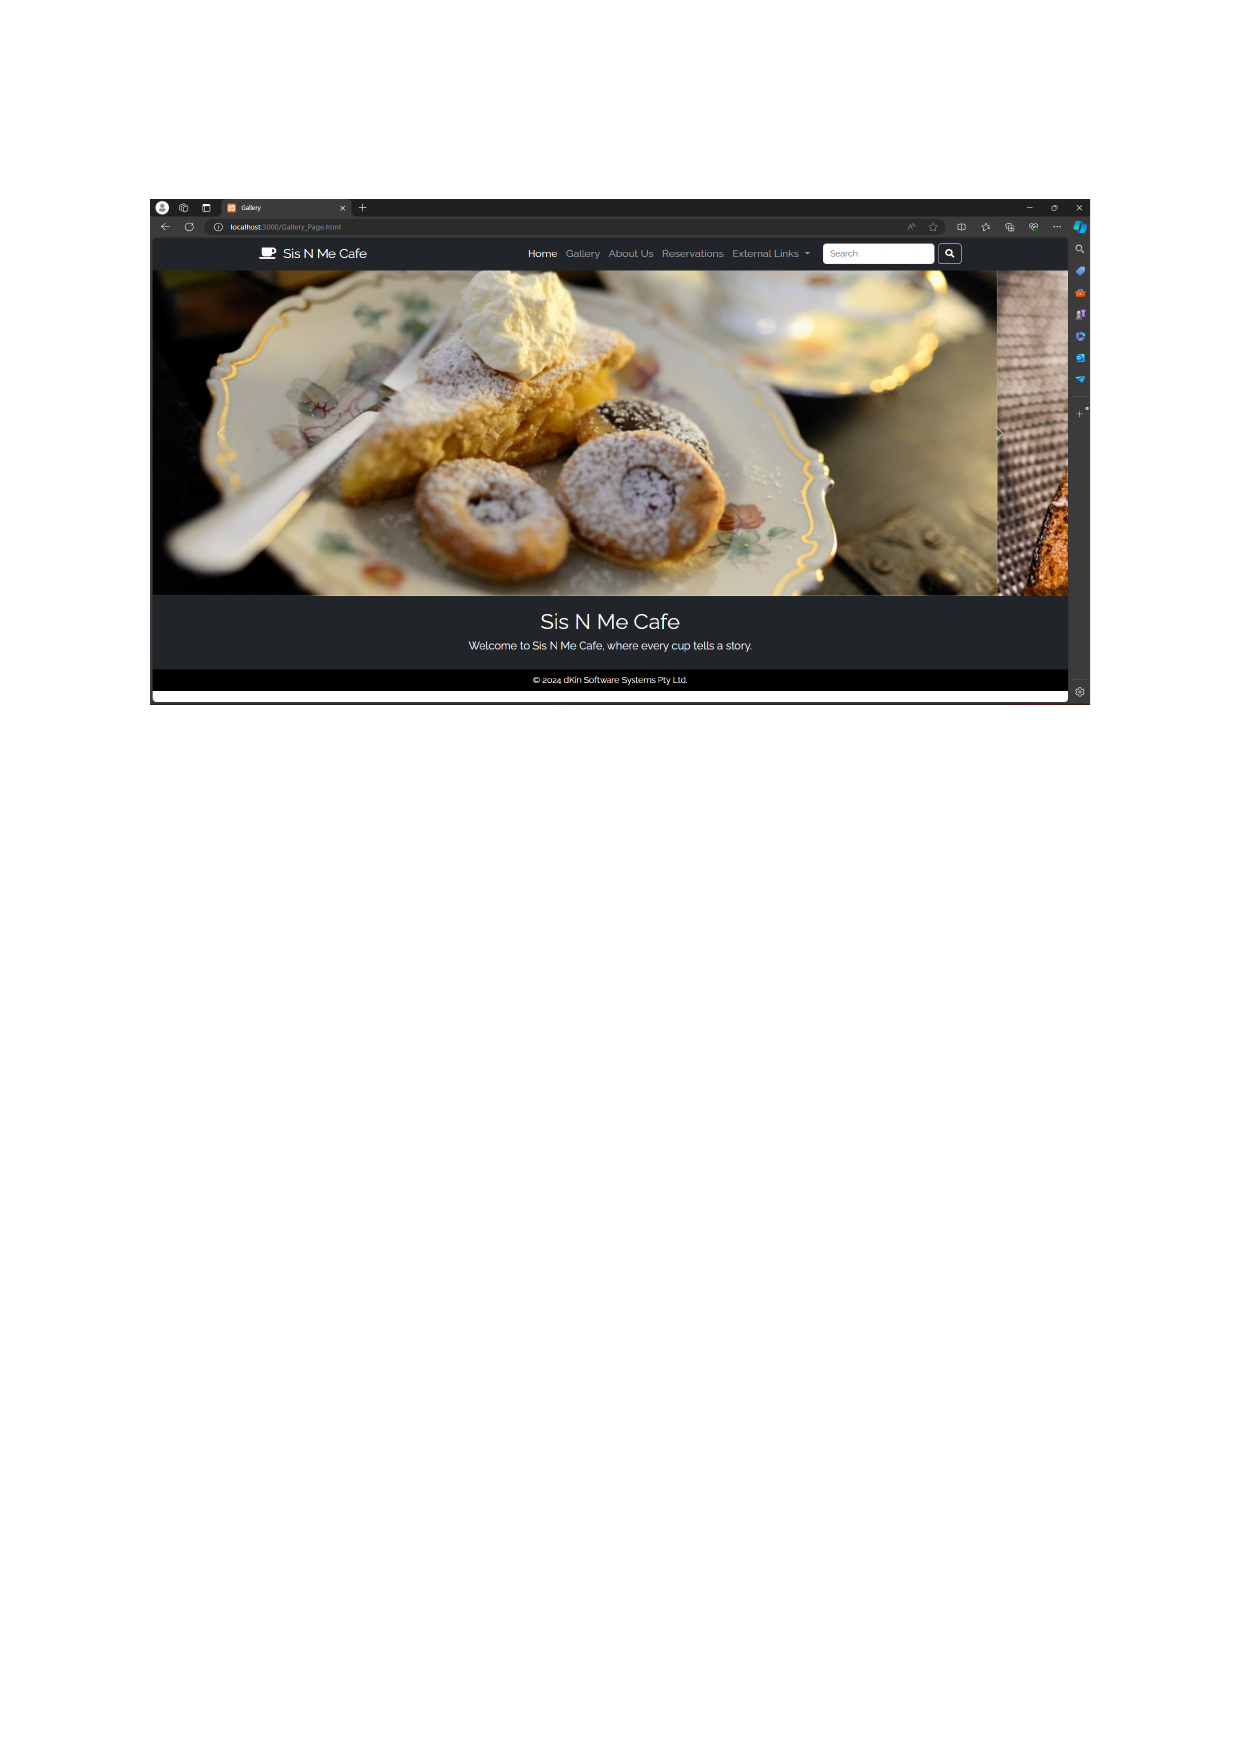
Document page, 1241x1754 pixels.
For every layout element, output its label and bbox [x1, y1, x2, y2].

picture [150, 199, 1091, 705]
